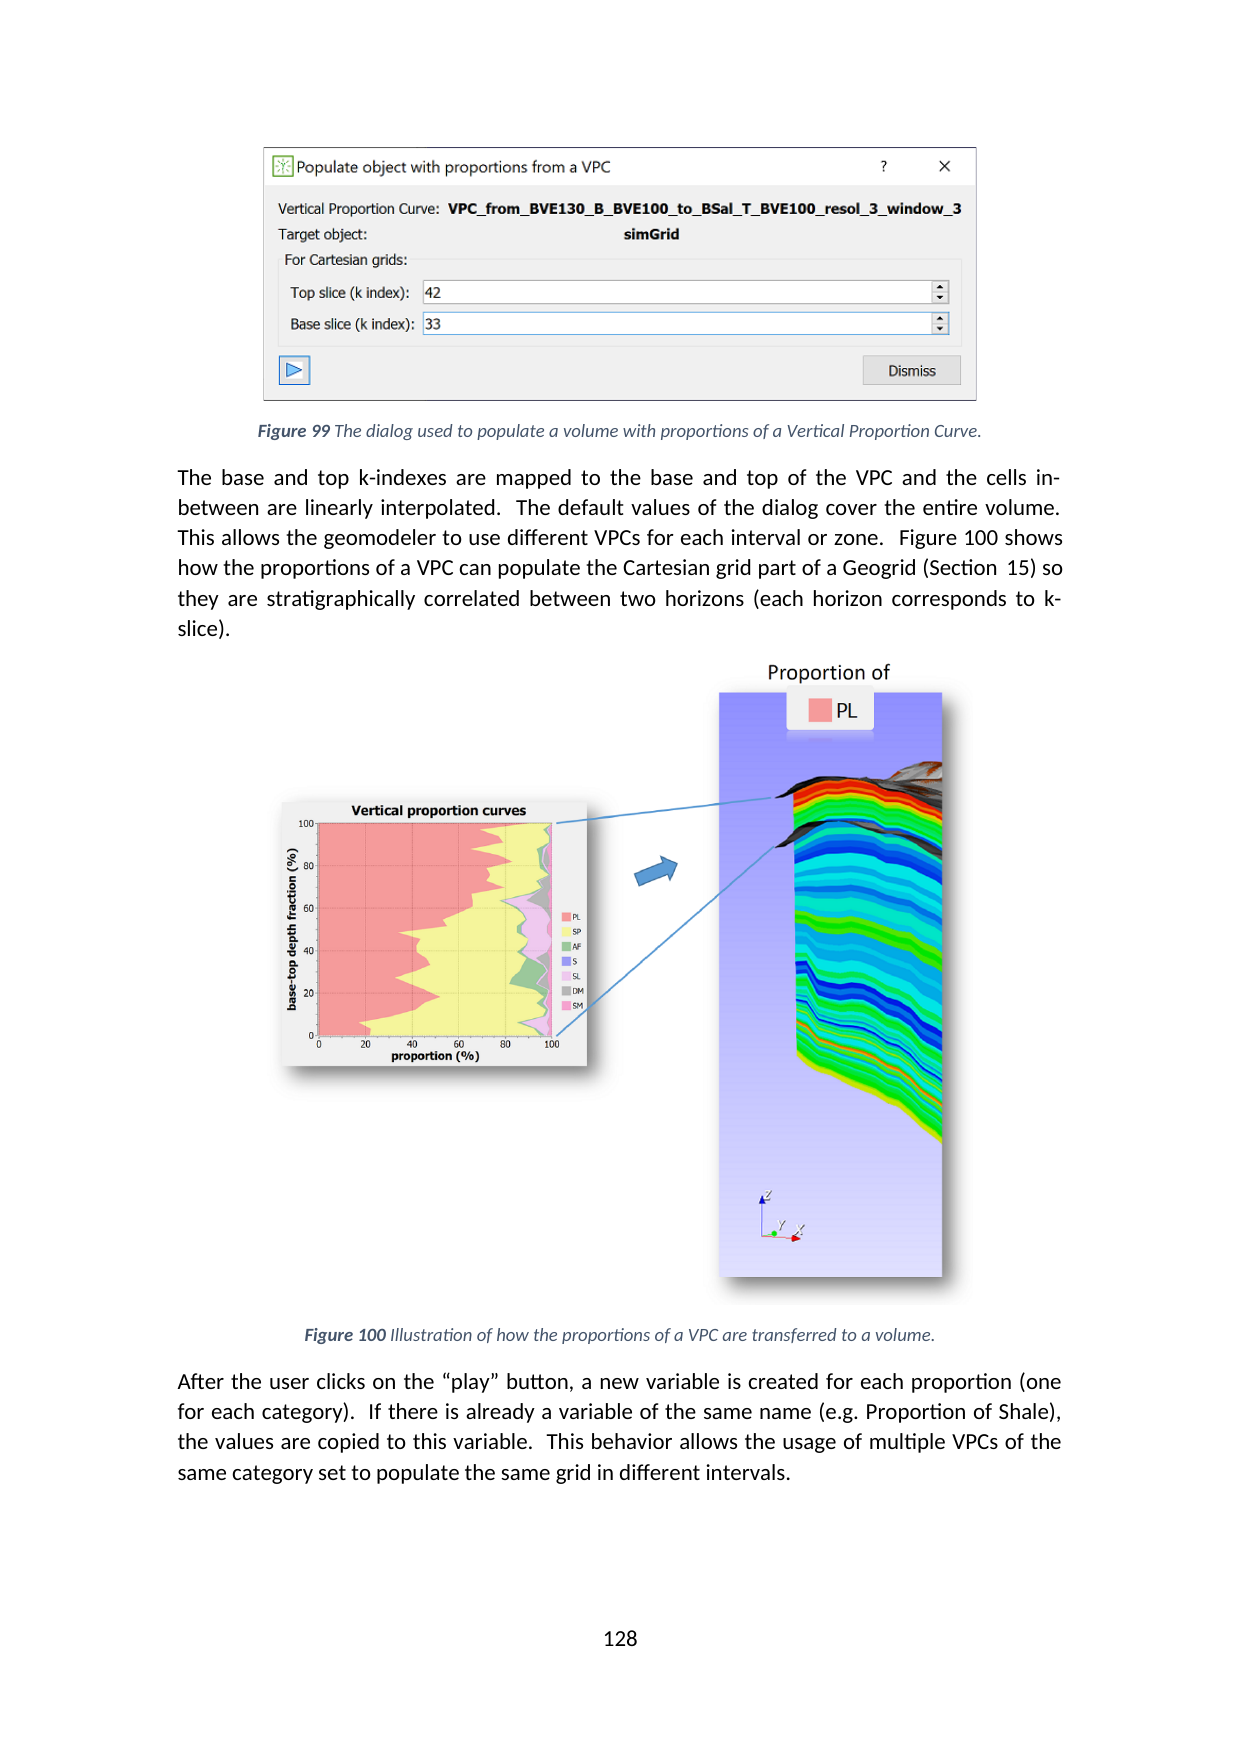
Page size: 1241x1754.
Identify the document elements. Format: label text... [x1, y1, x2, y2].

text The base and top k-indexes are mapped to the base and top of the VPC and the cells in-between are linearly interpolated. The default values of the dialog cover the entire volume. This allows the geomodeler to use different VPCs for each interval or zone. Figure 100 shows how the proportions of a VPC can populate the Cartesian grid part of a Geogrid (Section 15) so they are stratigraphically correlated between two horizons (each horizon corresponds to k-slice). [177, 463, 1063, 642]
text Figure 100 Illustration of how the proportions of a VPC are transferred to a volume. [177, 1323, 1063, 1346]
picture [263, 147, 977, 401]
text After the user clicks on the “play” button, a new variable is created for each proportion (one for each category). If there is already a variable of the same name (e.g. Proportion of Shale), the values are copied to this variable. This behavior allows the usage of multiple VPCs of the same category set to populate the same grid in different intervals. [177, 1367, 1063, 1486]
picture [267, 660, 974, 1305]
text Figure 99 The dialog used to populate a volume with proportions of a Vertical Proportion Curve. [177, 419, 1063, 442]
